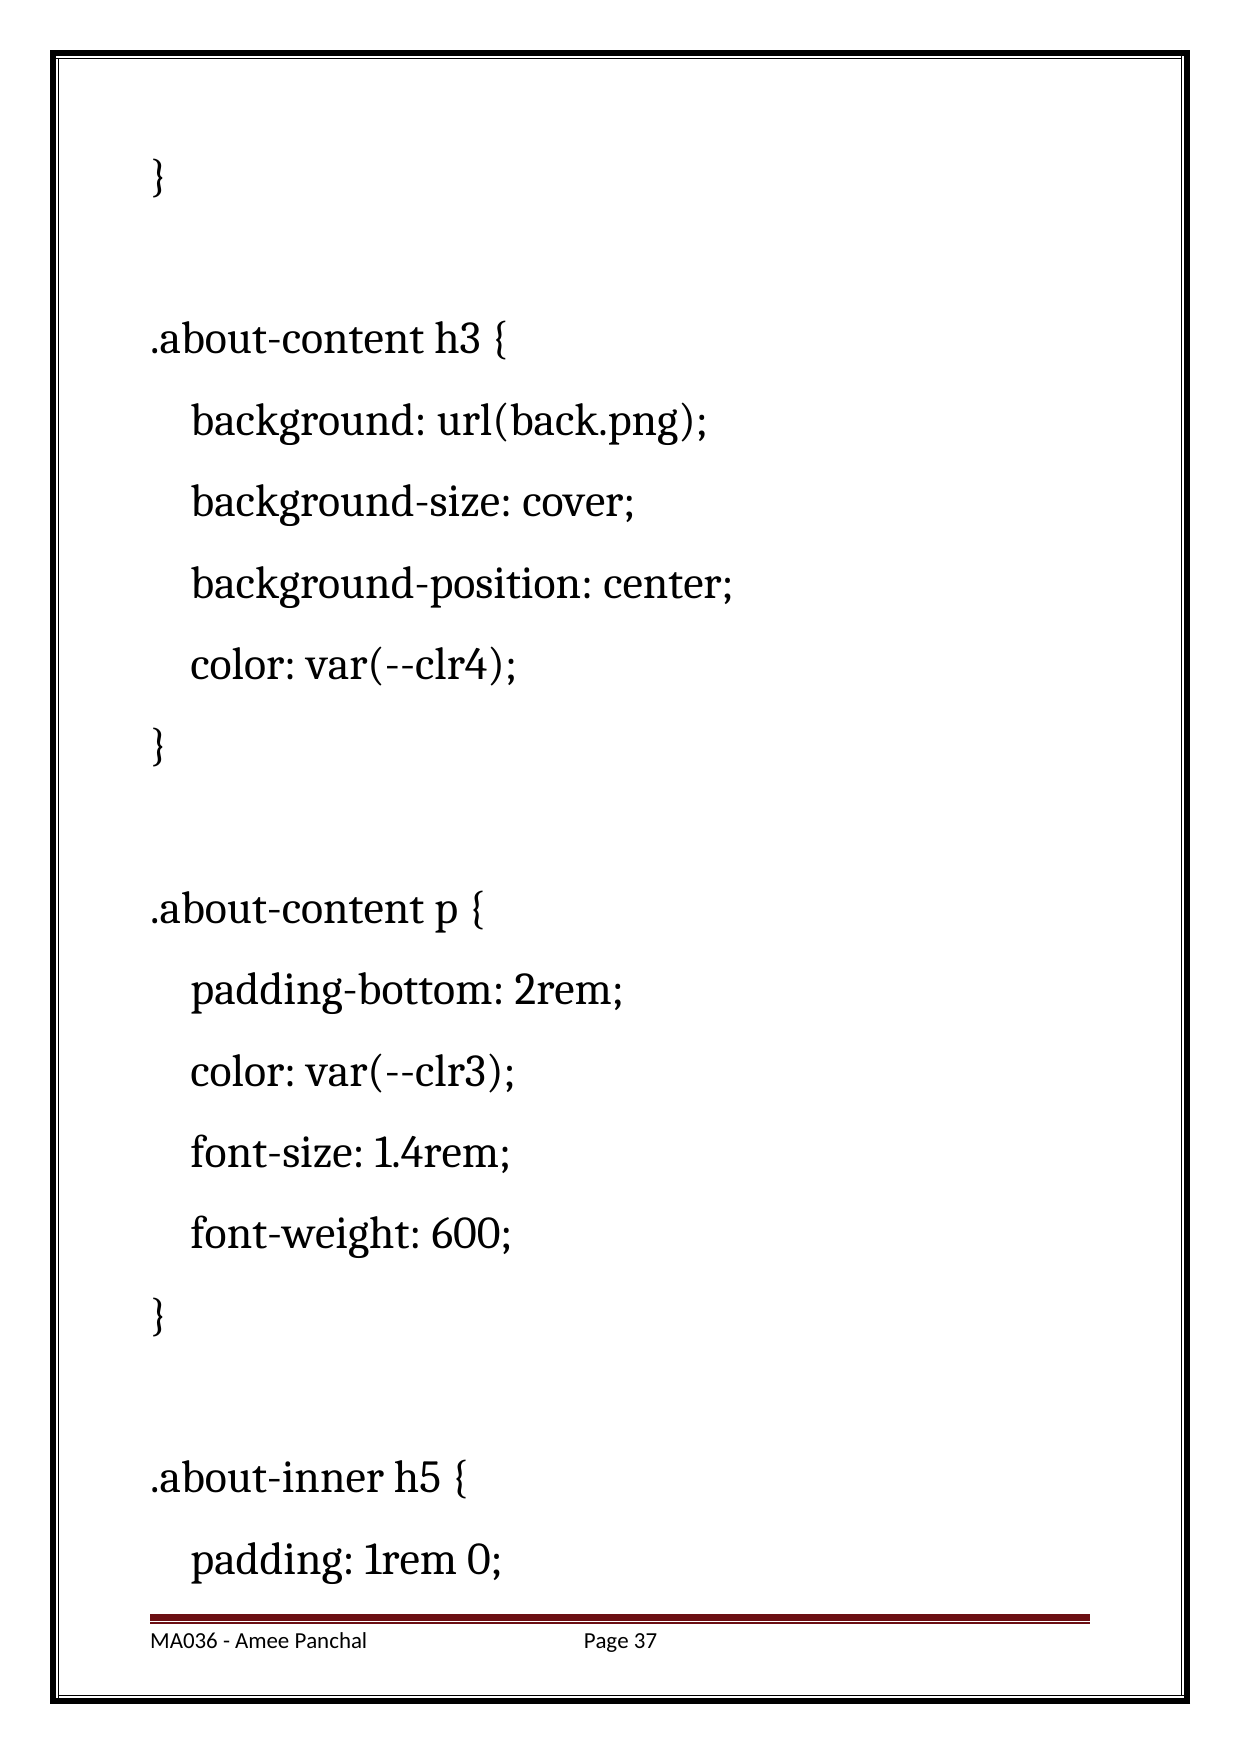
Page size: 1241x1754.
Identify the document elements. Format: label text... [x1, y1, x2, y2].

text font-size: 1.4rem; [150, 1126, 1090, 1179]
text font-weight: 600; [150, 1208, 1090, 1260]
text padding: 1rem 0; [150, 1533, 1090, 1586]
text color: var(--clr4); [150, 638, 1090, 691]
text .about-inner h5 { [150, 1452, 1090, 1504]
text .about-content p { [150, 882, 1090, 935]
text color: var(--clr3); [150, 1045, 1090, 1098]
text background-position: center; [150, 557, 1090, 609]
text background: url(back.png); [150, 394, 1090, 447]
text .about-content h3 { [150, 313, 1090, 365]
text } [150, 150, 1090, 203]
text background-size: cover; [150, 475, 1090, 528]
text padding-bottom: 2rem; [150, 963, 1090, 1016]
text } [150, 1289, 1090, 1342]
text } [150, 719, 1090, 772]
